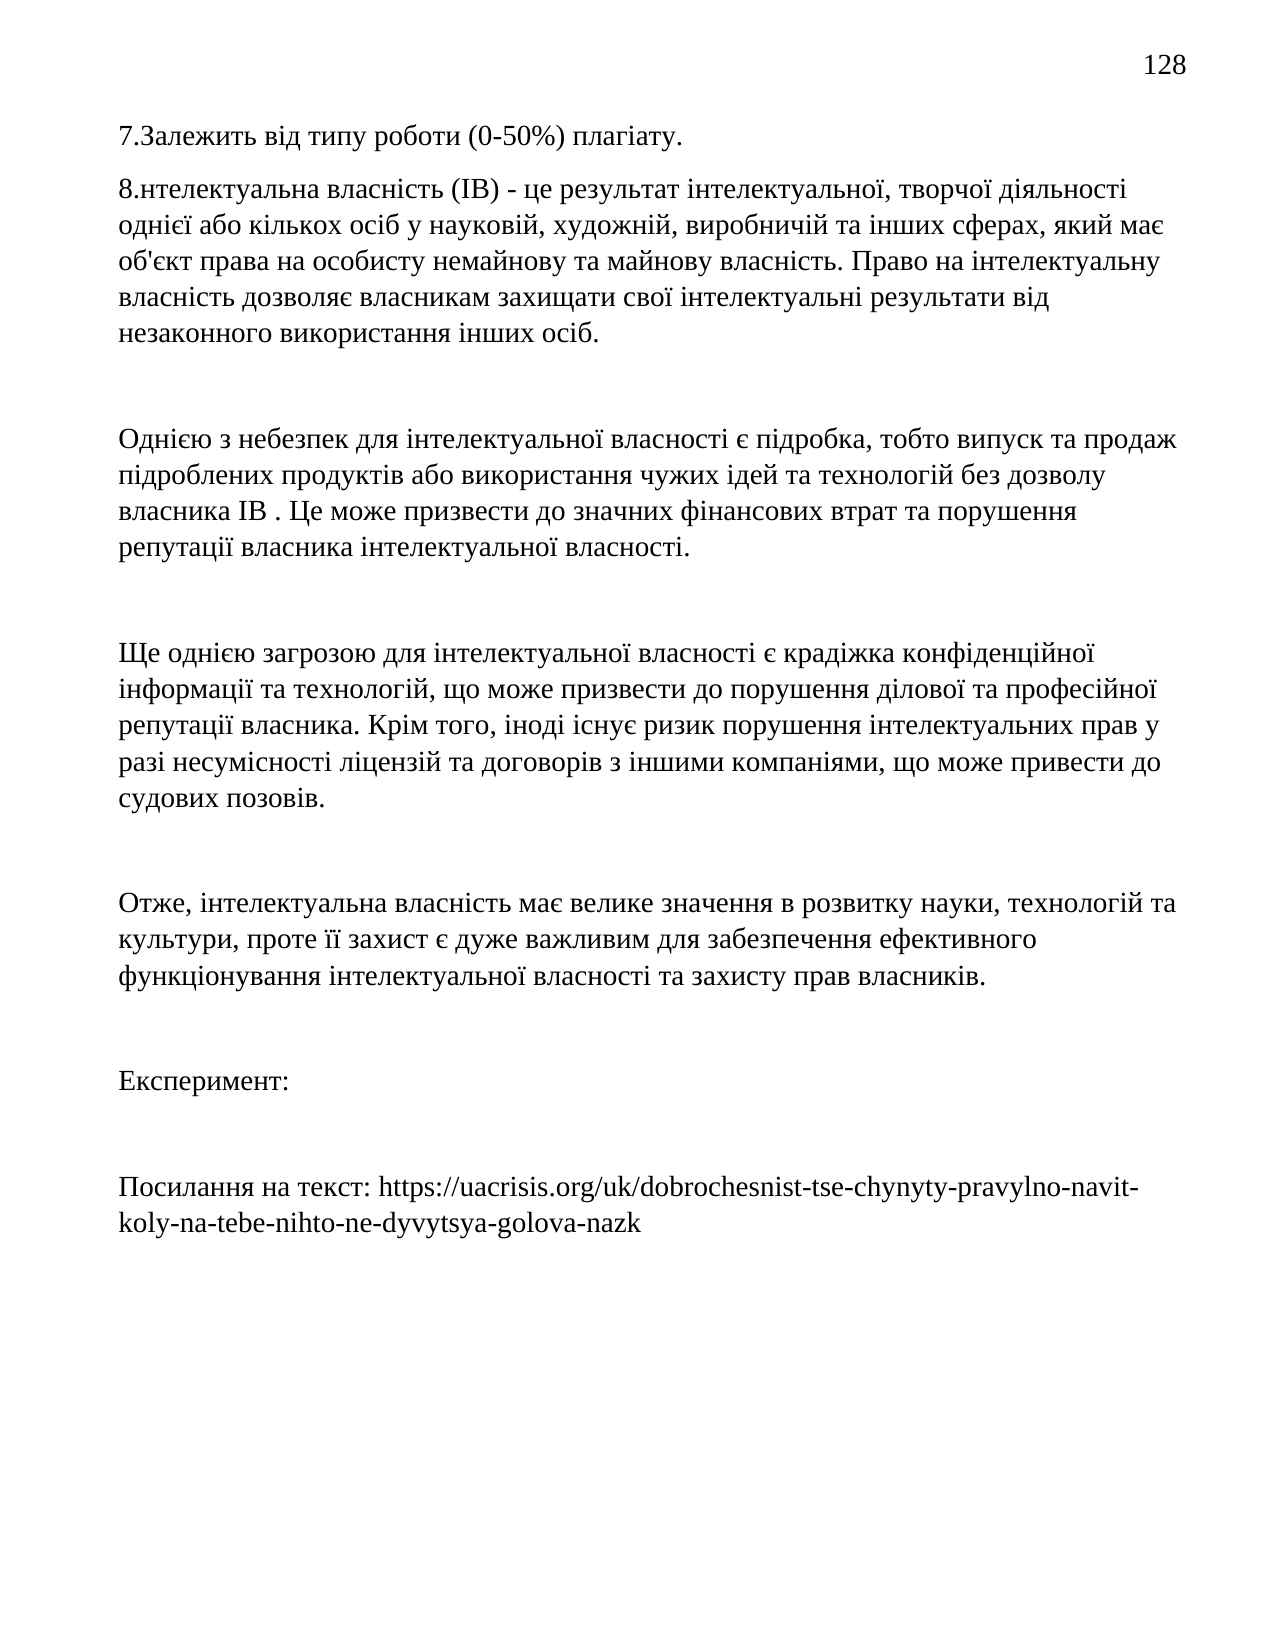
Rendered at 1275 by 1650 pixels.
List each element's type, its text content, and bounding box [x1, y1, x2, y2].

text 7.Залежить від типу роботи (0-50%) плагіату. [118, 118, 1186, 152]
text 8.нтелектуальна власність (ІВ) - це результат інтелектуальної, творчої діяльності однієї або кількох осіб у науковій, художній, виробничій та інших сферах, який має об'єкт права на особисту немайнову та майнову власність. Право на інтелектуальну власність дозволяє власникам захищати свої інтелектуальні результати від незаконного використання інших осіб. [118, 171, 1186, 349]
text Ще однією загрозою для інтелектуальної власності є крадіжка конфіденційної інформації та технологій, що може призвести до порушення ділової та професійної репутації власника. Крім того, іноді існує ризик порушення інтелектуальних прав у разі несумісності ліцензій та договорів з іншими компаніями, що може привести до судових позовів. [118, 635, 1186, 813]
text Однією з небезпек для інтелектуальної власності є підробка, тобто випуск та продаж підроблених продуктів або використання чужих ідей та технологій без дозволу власника ІВ . Це може призвести до значних фінансових втрат та порушення репутації власника інтелектуальної власності. [118, 421, 1186, 563]
text Експеримент: [118, 1063, 1186, 1097]
text Посилання на текст: https://uacrisis.org/uk/dobrochesnist-tse-chynyty-pravylno-navit-koly-na-tebe-nihto-ne-dyvytsya-golova-nazk [118, 1169, 1186, 1239]
text Отже, інтелектуальна власність має велике значення в розвитку науки, технологій та культури, проте її захист є дуже важливим для забезпечення ефективного функціонування інтелектуальної власності та захисту прав власників. [118, 885, 1186, 991]
